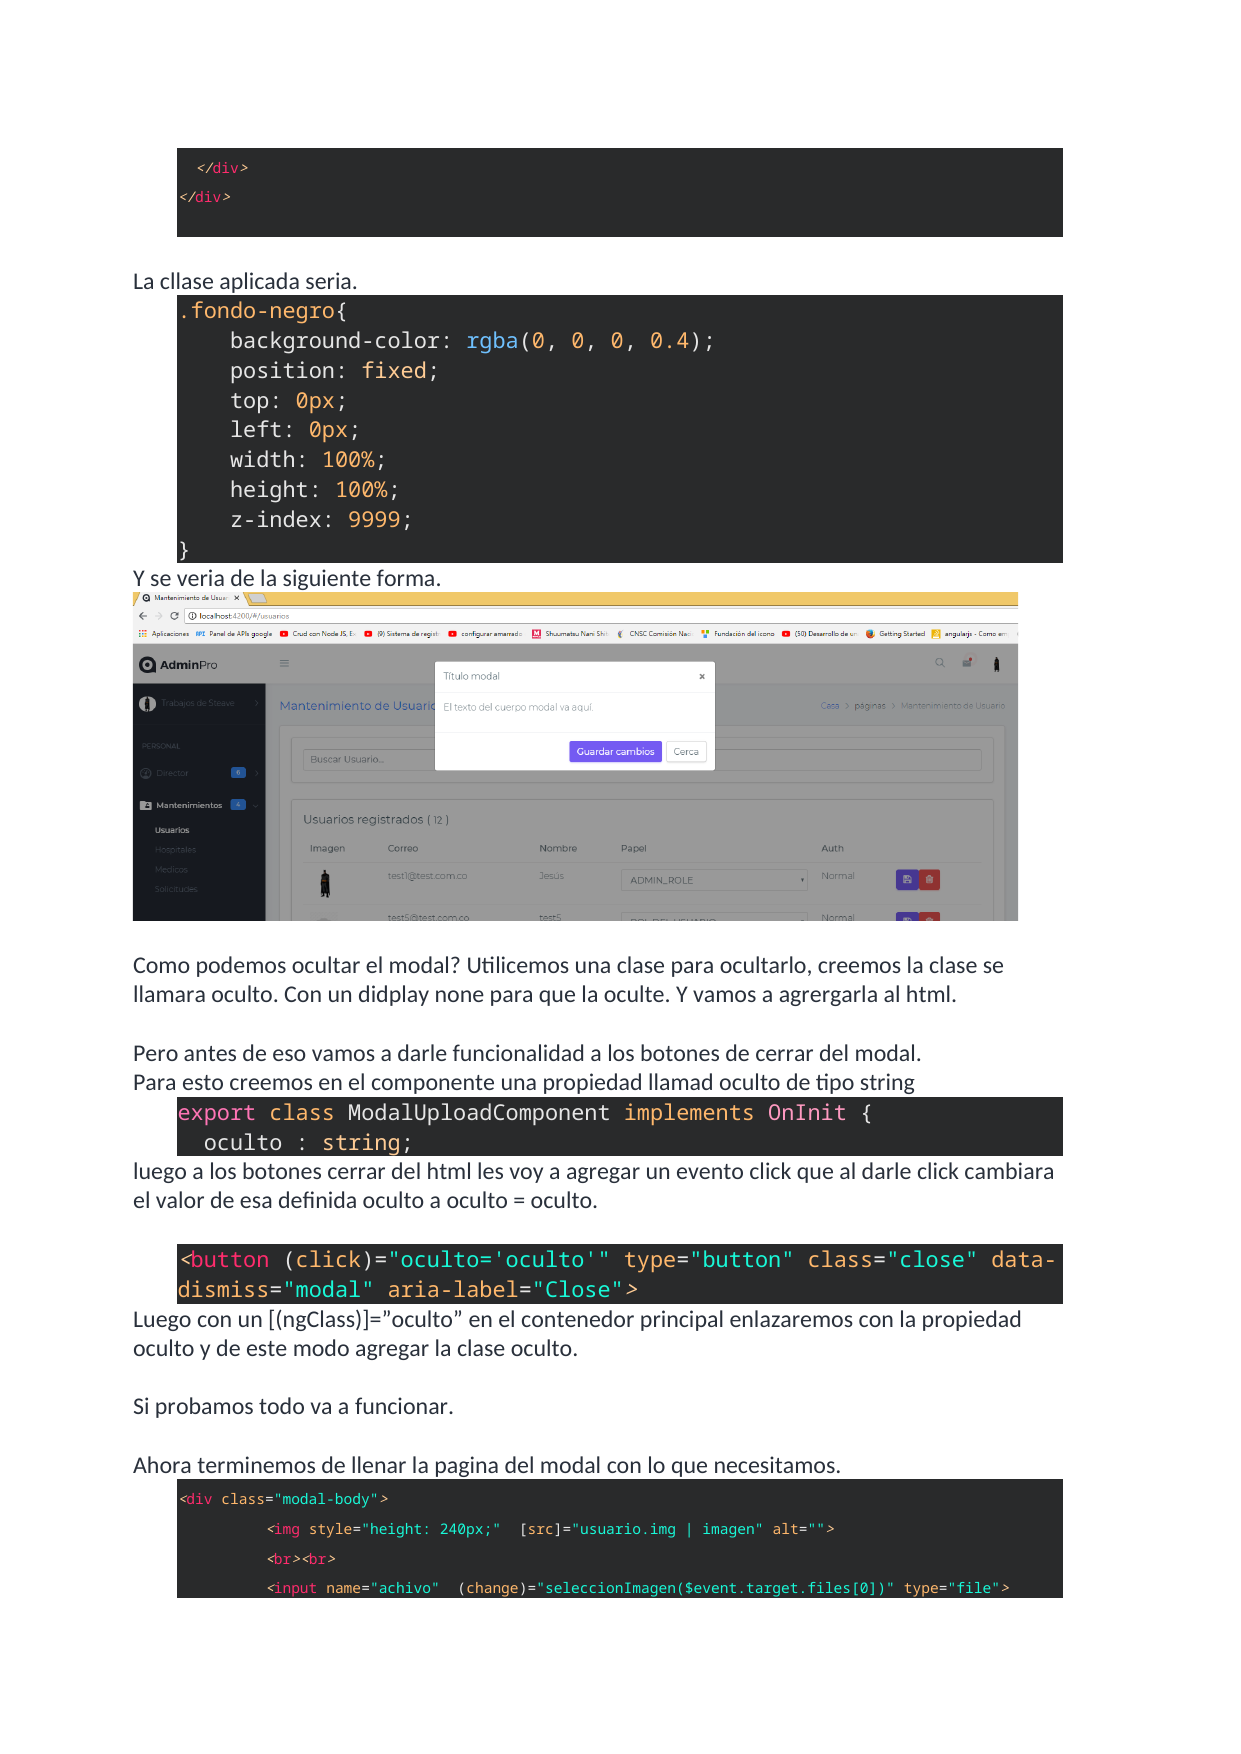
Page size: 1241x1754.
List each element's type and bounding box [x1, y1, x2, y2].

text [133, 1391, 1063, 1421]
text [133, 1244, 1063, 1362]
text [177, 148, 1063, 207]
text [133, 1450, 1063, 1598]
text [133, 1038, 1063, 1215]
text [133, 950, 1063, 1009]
picture [132, 592, 1019, 921]
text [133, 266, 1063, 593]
